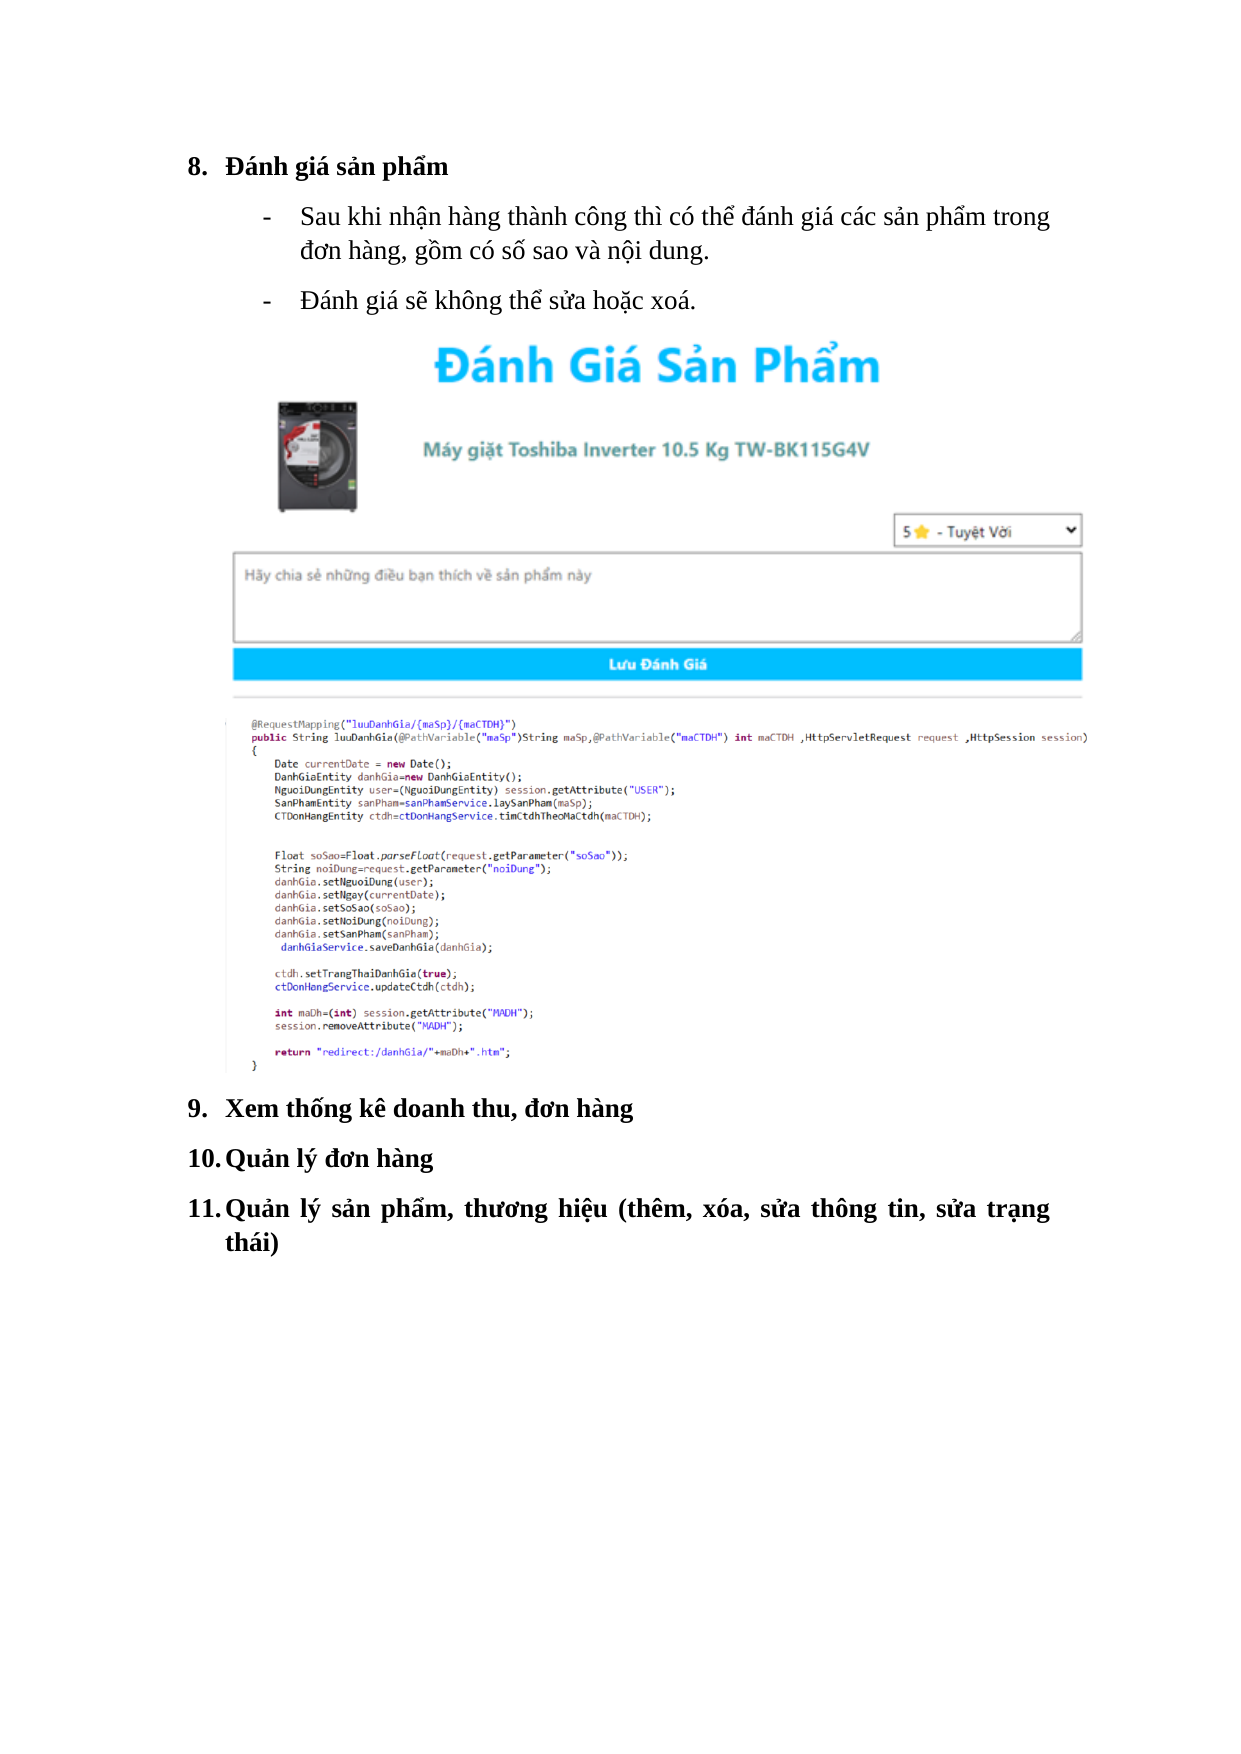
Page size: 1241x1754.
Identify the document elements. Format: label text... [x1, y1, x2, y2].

list Đánh giá sẽ không thể sửa hoặc xoá. [262, 284, 1051, 315]
picture [225, 334, 1091, 700]
list Đánh giá sản phẩm [187, 150, 1051, 181]
picture [225, 718, 1091, 1073]
list Sau khi nhận hàng thành công thì có thể đánh giá các sản phẩm trong đơn hàng, gồm có số sao và nội dung. [262, 200, 1051, 265]
list Xem thống kê doanh thu, đơn hàng [187, 1092, 1051, 1123]
list Quản lý sản phẩm, thương hiệu (thêm, xóa, sửa thông tin, sửa trạng thái) [187, 1193, 1051, 1257]
list Quản lý đơn hàng [187, 1142, 1051, 1173]
